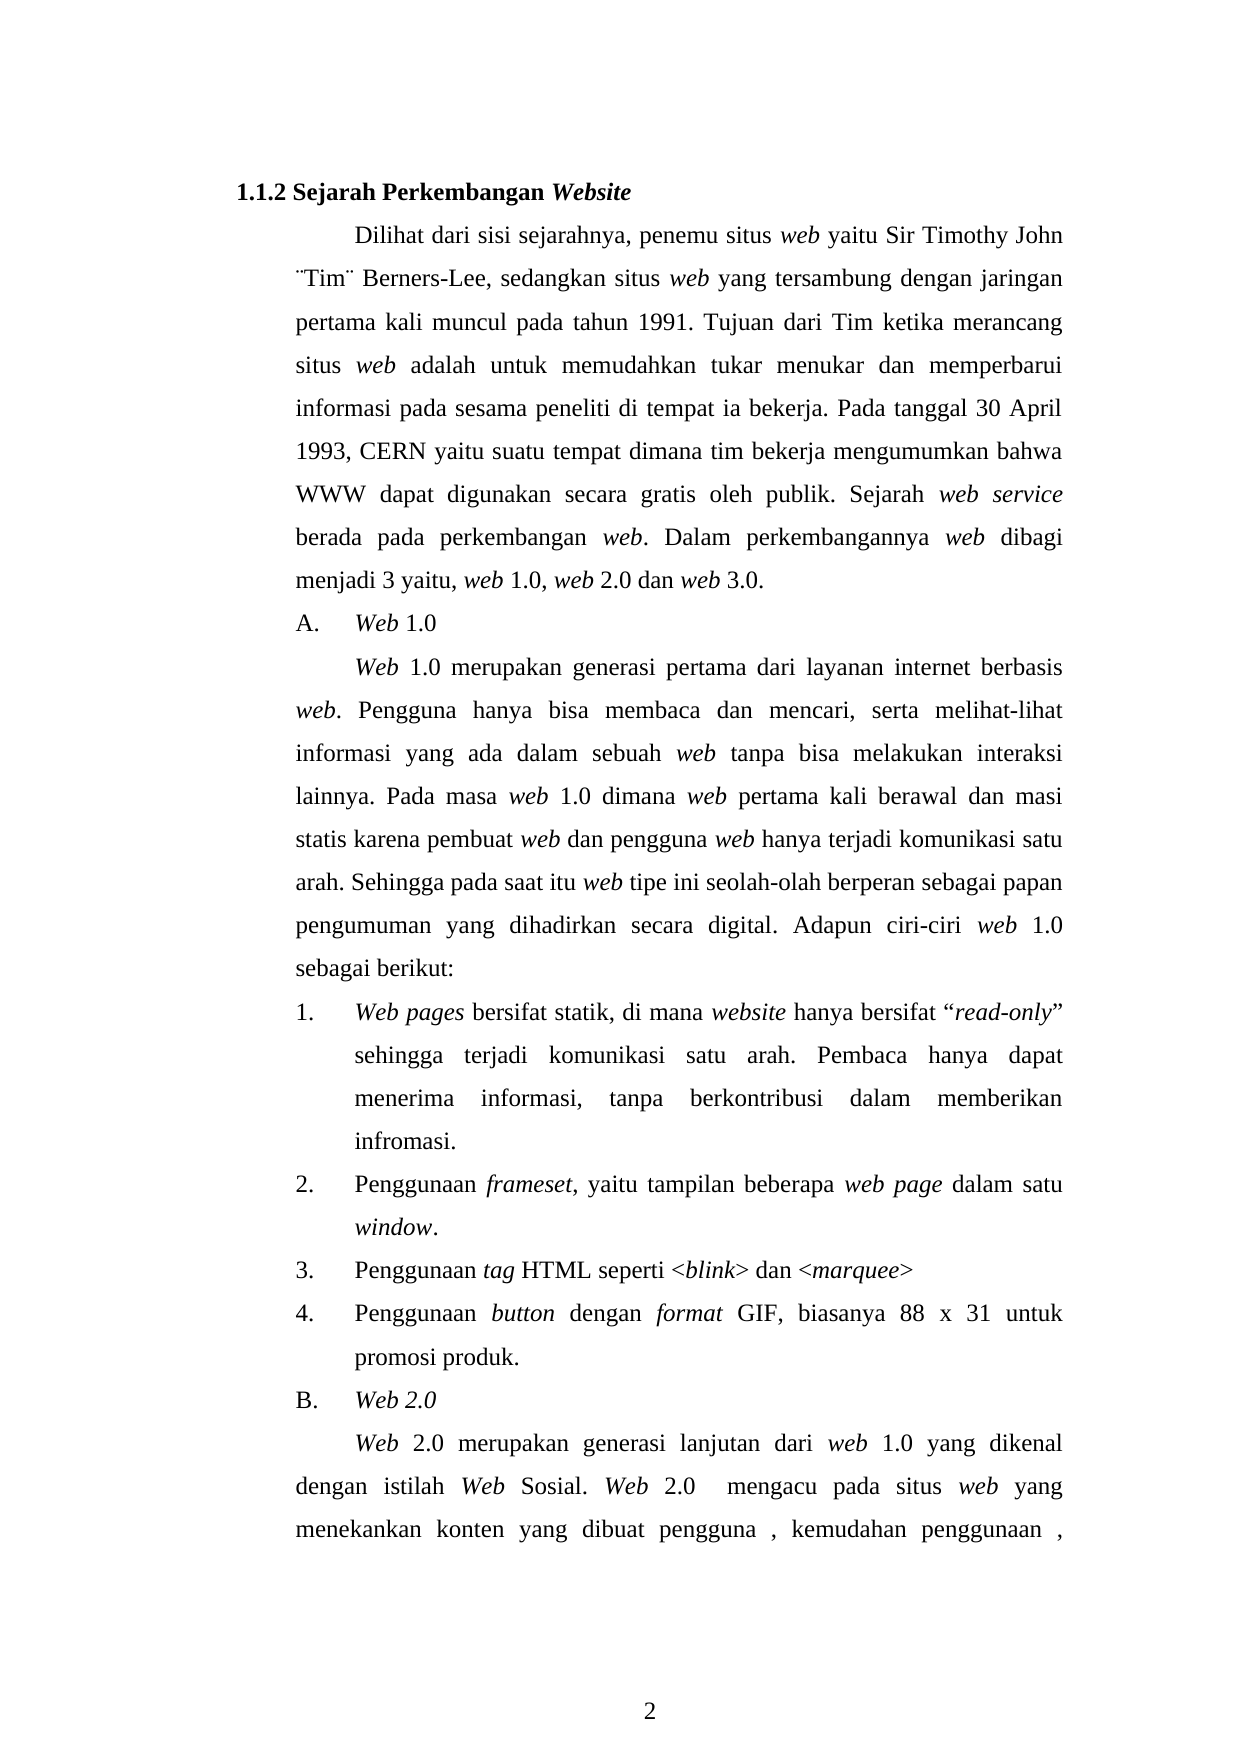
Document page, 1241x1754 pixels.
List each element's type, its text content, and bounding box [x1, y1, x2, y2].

list Penggunaan tag HTML seperti <blink> dan <marquee> [295, 1255, 1063, 1284]
list Web 2.0 [295, 1385, 1063, 1413]
list Penggunaan frameset, yaitu tampilan beberapa web page dalam satu window. [295, 1169, 1063, 1241]
subtitle 1.1.2 Sejarah Perkembangan Website [236, 177, 1063, 206]
list Web 1.0 [295, 608, 1063, 637]
text Dilihat dari sisi sejarahnya, penemu situs web yaitu Sir Timothy John ¨Tim¨ Berners-Lee, sedangkan situs web yang tersambung dengan jaringan pertama kali muncul pada tahun 1991. Tujuan dari Tim ketika merancang situs web adalah untuk memudahkan tukar menukar dan memperbarui informasi pada sesama peneliti di tempat ia bekerja. Pada tanggal 30 April 1993, CERN yaitu suatu tempat dimana tim bekerja mengumumkan bahwa WWW dapat digunakan secara gratis oleh publik. Sejarah web service berada pada perkembangan web. Dalam perkembangannya web dibagi menjadi 3 yaitu, web 1.0, web 2.0 dan web 3.0. [295, 220, 1063, 594]
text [295, 1428, 1063, 1543]
text Web 1.0 merupakan generasi pertama dari layanan internet berbasis web. Pengguna hanya bisa membaca dan mencari, serta melihat-lihat informasi yang ada dalam sebuah web tanpa bisa melakukan interaksi lainnya. Pada masa web 1.0 dimana web pertama kali berawal dan masi statis karena pembuat web dan pengguna web hanya terjadi komunikasi satu arah. Sehingga pada saat itu web tipe ini seolah-olah berperan sebagai papan pengumuman yang dihadirkan secara digital. Adapun ciri-ciri web 1.0 sebagai berikut: [295, 652, 1063, 982]
list Web pages bersifat statik, di mana website hanya bersifat “read-only” sehingga terjadi komunikasi satu arah. Pembaca hanya dapat menerima informasi, tanpa berkontribusi dalam memberikan infromasi. [295, 997, 1063, 1155]
list Penggunaan button dengan format GIF, biasanya 88 x 31 untuk promosi produk. [295, 1298, 1063, 1370]
